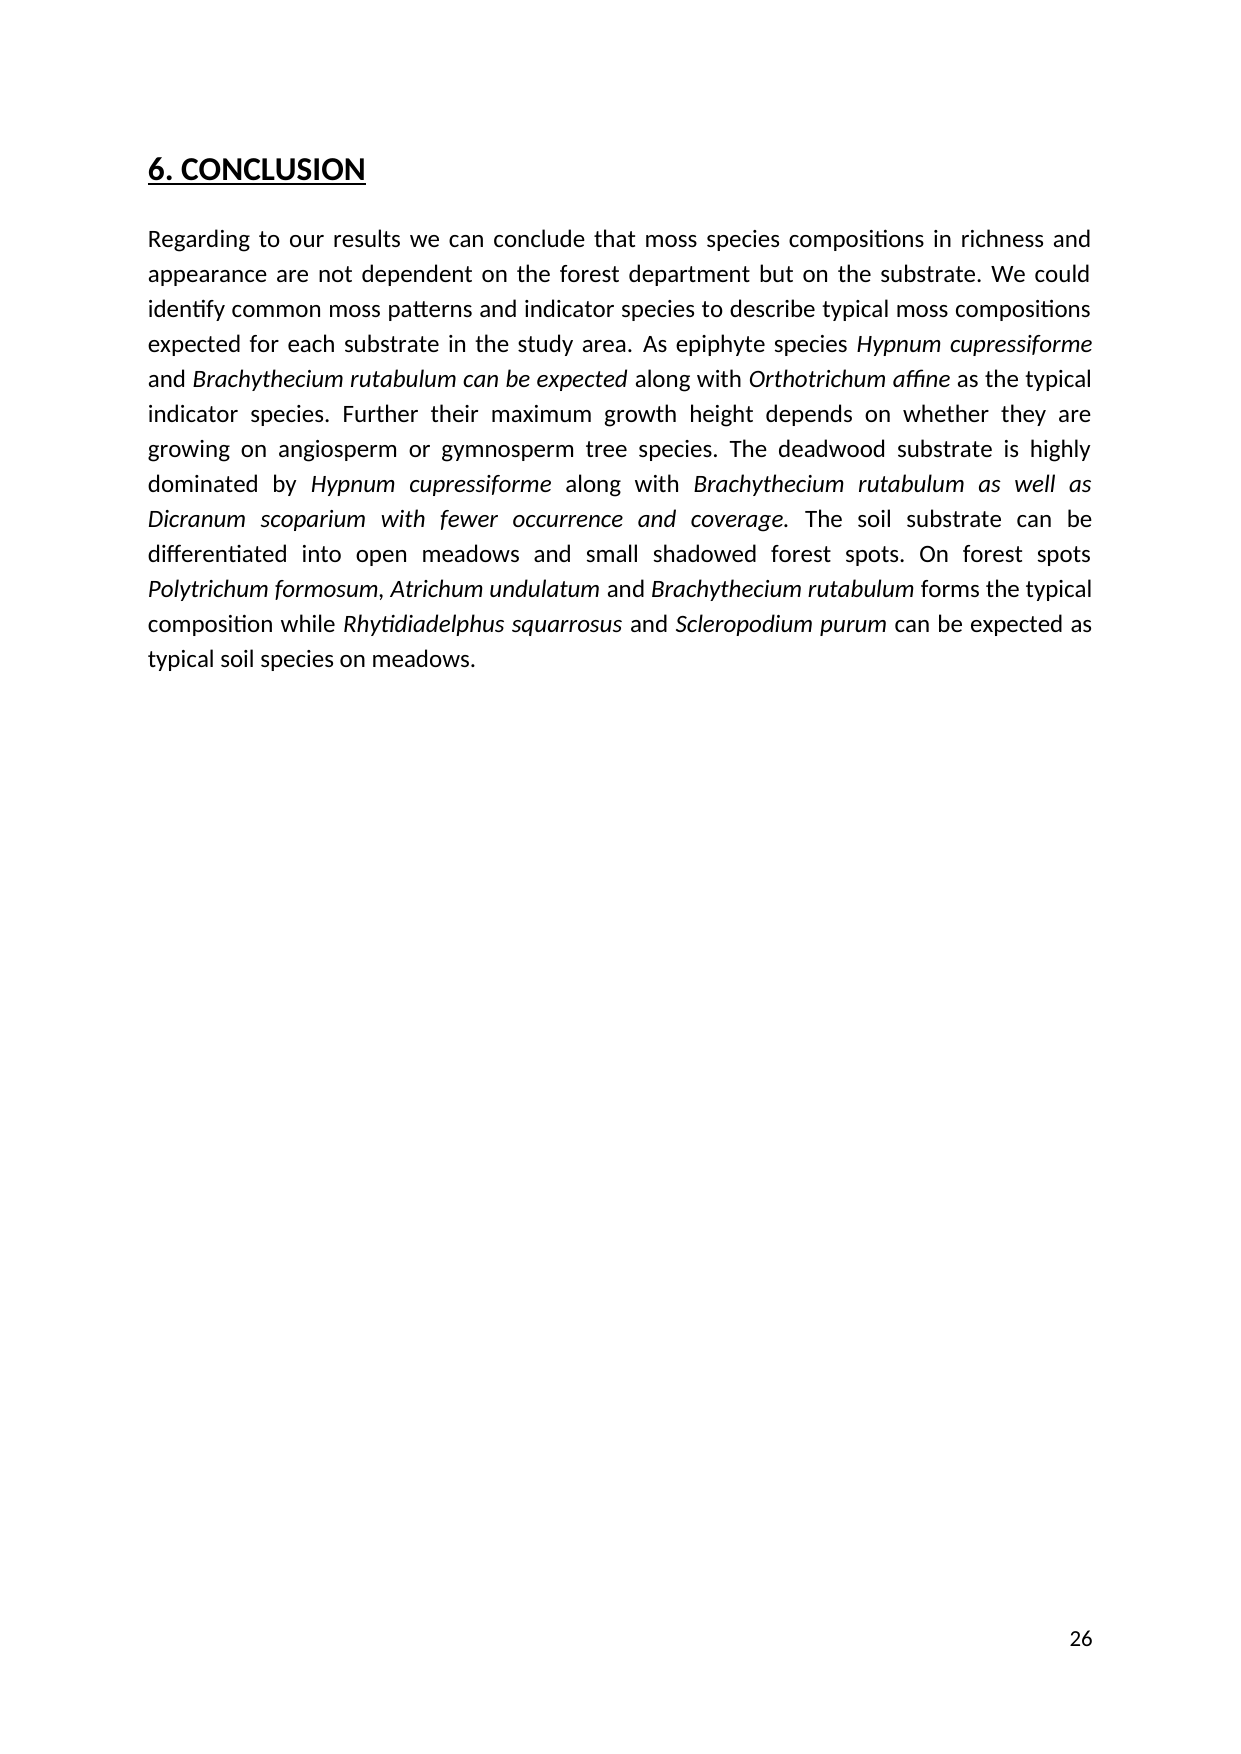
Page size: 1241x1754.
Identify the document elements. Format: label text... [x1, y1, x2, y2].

text Regarding to our results we can conclude that moss species compositions in richness and appearance are not dependent on the forest department but on the substrate. We could identify common moss patterns and indicator species to describe typical moss compositions expected for each substrate in the study area. As epiphyte species Hypnum cupressiforme and Brachythecium rutabulum can be expected along with Orthotrichum affine as the typical indicator species. Further their maximum growth height depends on whether they are growing on angiosperm or gymnosperm tree species. The deadwood substrate is highly dominated by Hypnum cupressiforme along with Brachythecium rutabulum as well as Dicranum scoparium with fewer occurrence and coverage. The soil substrate can be differentiated into open meadows and small shadowed forest spots. On forest spots Polytrichum formosum, Atrichum undulatum and Brachythecium rutabulum forms the typical composition while Rhytidiadelphus squarrosus and Scleropodium purum can be expected as typical soil species on meadows. [148, 224, 1092, 674]
text 6. Conclusion [148, 148, 1092, 188]
